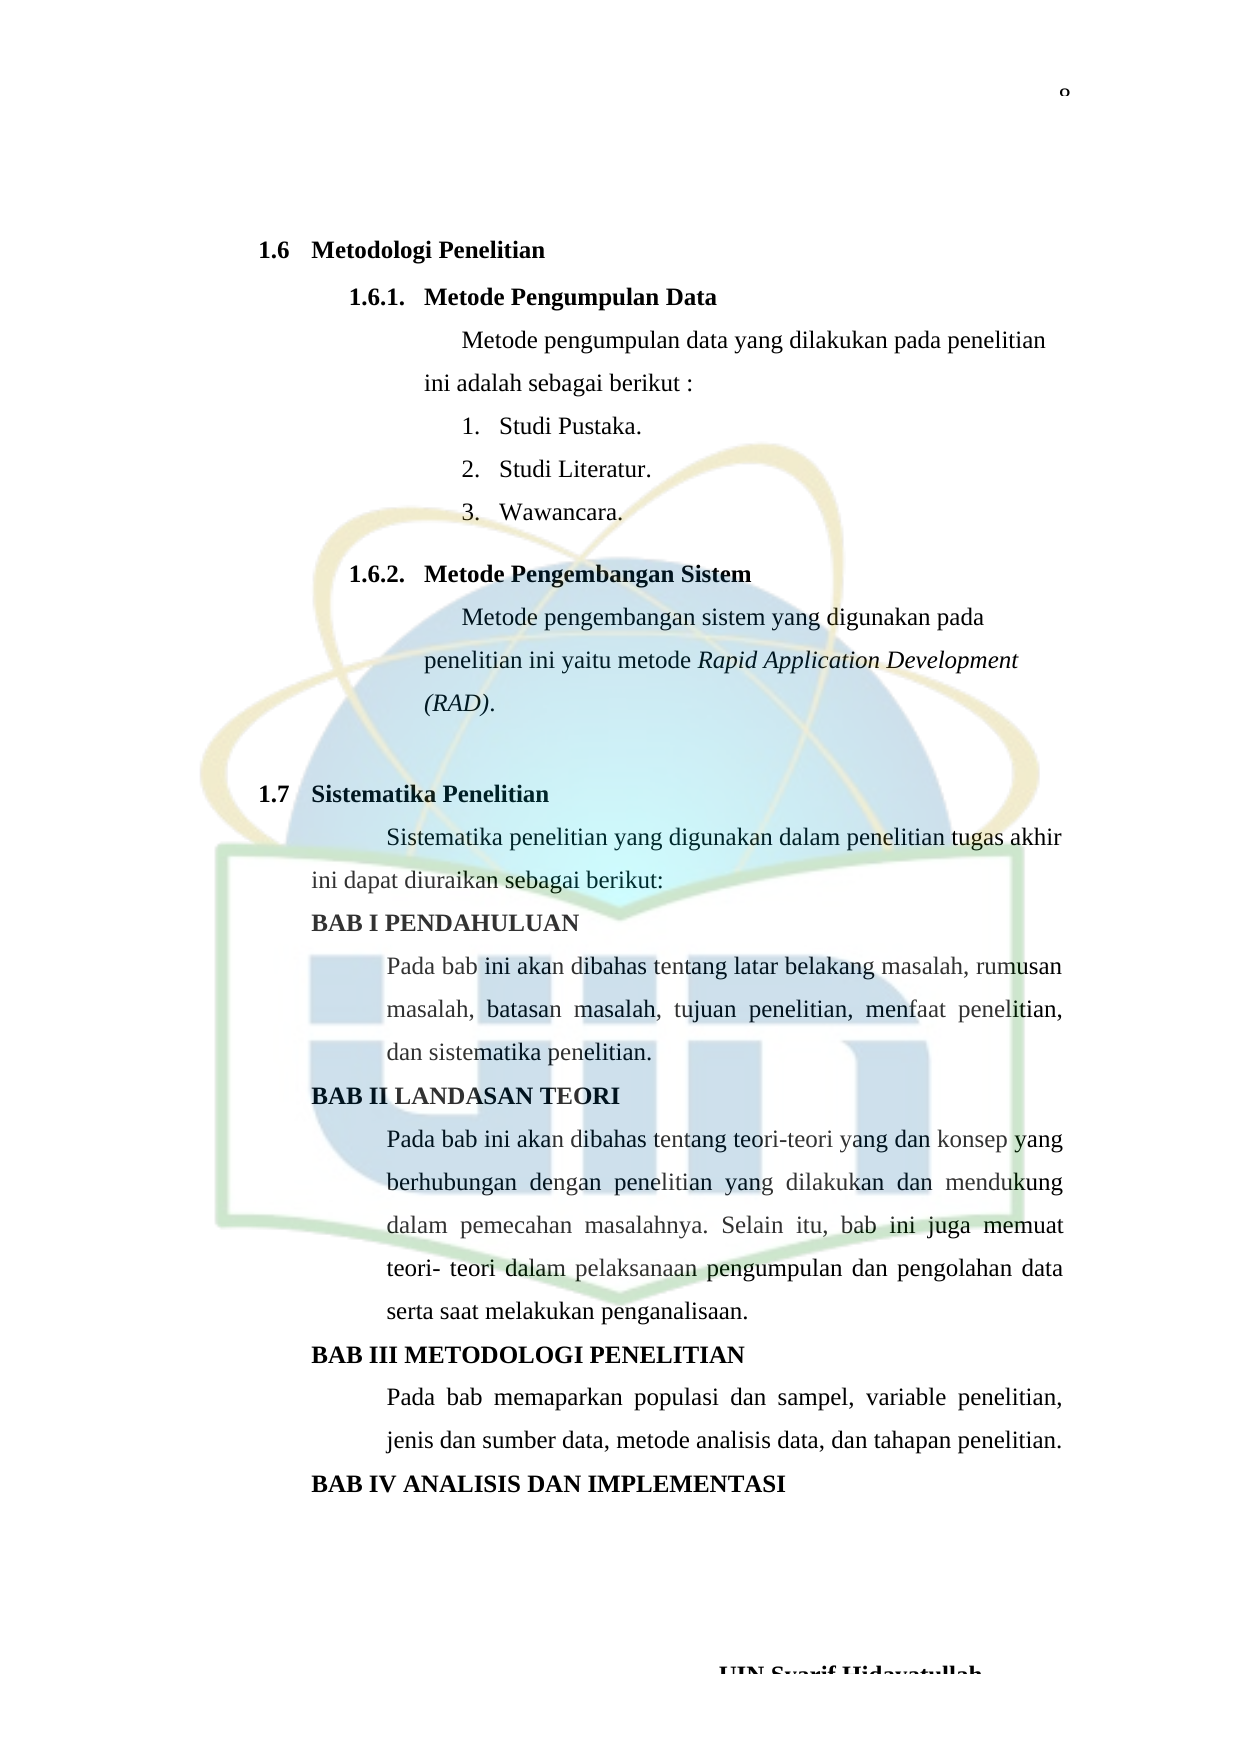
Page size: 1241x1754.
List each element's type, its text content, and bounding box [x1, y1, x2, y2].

text Metode pengumpulan data yang dilakukan pada penelitian ini adalah sebagai berikut : [424, 325, 1054, 397]
subtitle BAB III METODOLOGI PENELITIAN [311, 1340, 1240, 1369]
subtitle Metodologi Penelitian [258, 235, 1240, 263]
text Pada bab memaparkan populasi dan sampel, variable penelitian, jenis dan sumber data, metode analisis data, dan tahapan penelitian. [386, 1382, 1063, 1454]
picture [0, 435, 1241, 1316]
subtitle BAB IV ANALISIS DAN IMPLEMENTASI [311, 1469, 1240, 1498]
subtitle Metode Pengumpulan Data [349, 282, 1240, 311]
list Studi Pustaka. [461, 411, 1240, 435]
